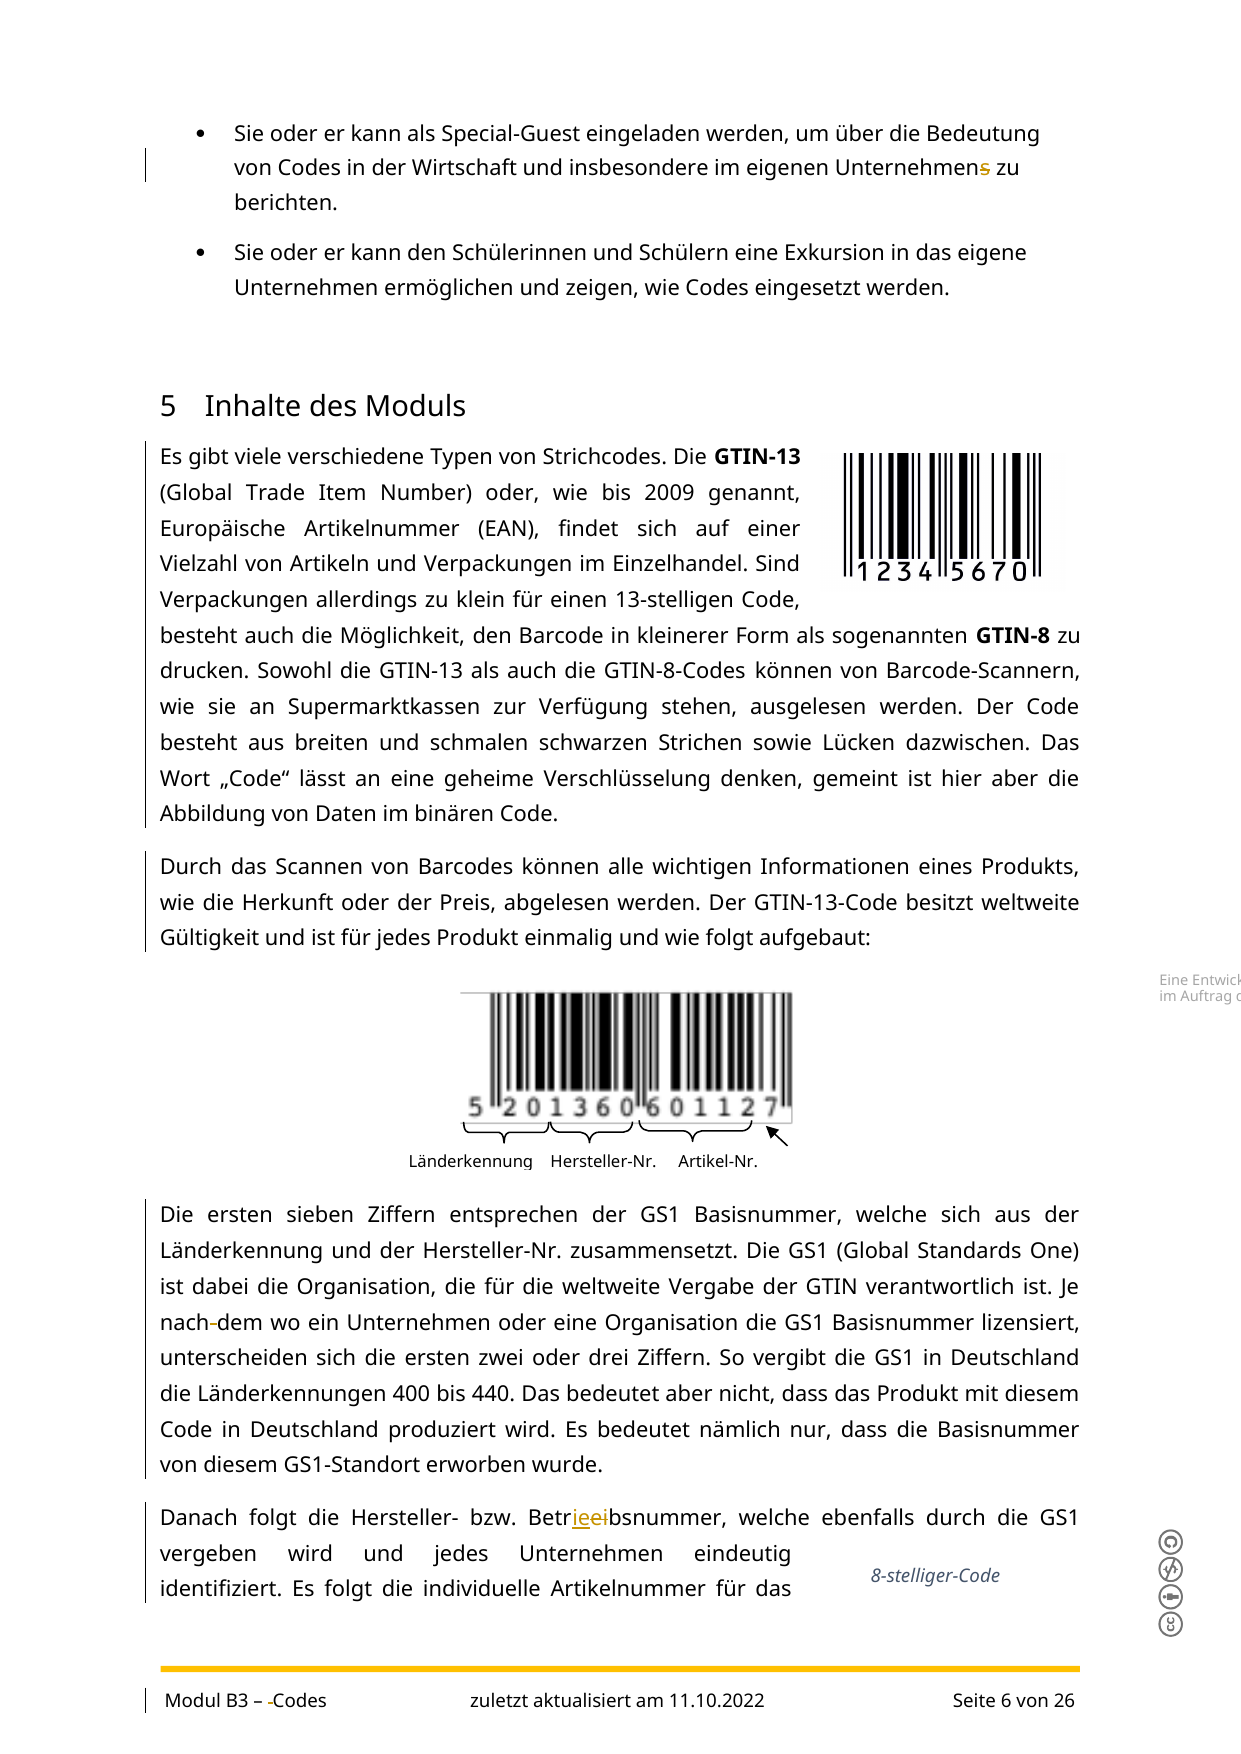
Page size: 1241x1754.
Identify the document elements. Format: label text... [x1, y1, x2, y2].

text Es gibt viele verschiedene Typen von Strichcodes. Die GTIN-13 (Global Trade Item Number) oder, wie bis 2009 genannt, Europäische Artikelnummer (EAN), findet sich auf einer Vielzahl von Artikeln und Verpackungen im Einzelhandel. Sind Verpackungen allerdings zu klein für einen 13-stelligen Code, besteht auch die Möglichkeit, den Barcode in kleinerer Form als sogenannten GTIN-8 zu drucken. Sowohl die GTIN-13 als auch die GTIN-8-Codes können von Barcode-Scannern, wie sie an Supermarktkassen zur Verfügung stehen, ausgelesen werden. Der Code besteht aus breiten und schmalen schwarzen Strichen sowie Lücken dazwischen. Das Wort „Code“ lässt an eine geheime Verschlüsselung denken, gemeint ist hier aber die Abbildung von Daten im binären Code. [159, 441, 1081, 757]
list Sie oder er kann den Schülerinnen und Schülern eine Exkursion in das eigene Unternehmen ermöglichen und zeigen, wie Codes eingesetzt werden. [197, 237, 1081, 301]
list Sie oder er kann als Special-Guest eingeladen werden, um über die Bedeutung von Codes in der Wirtschaft und insbesondere im eigenen Unternehmen zu berichten. [197, 118, 1081, 216]
subtitle Inhalte des Moduls [159, 385, 1081, 424]
text Durch das Scannen von Barcodes können alle wichtigen Informationen eines Produkts, wie die Herkunft oder der Preis, abgelesen werden. Der GTIN-13-Code besitzt weltweite Gültigkeit und ist für jedes Produkt einmalig und wie folgt aufgebaut: [159, 779, 1081, 881]
text Die ersten sieben Ziffern entsprechen der GS1 Basisnummer, welche sich aus der Länderkennung und der Hersteller-Nr. zusammensetzt. Die GS1 (Global Standards One) ist dabei die Organisation, die für die weltweite Vergabe der GTIN verantwortlich ist. Je nachdem wo ein Unternehmen oder eine Organisation die GS1 Basisnummer lizensiert, unterscheiden sich die ersten zwei oder drei Ziffern. So vergibt die GS1 in Deutschland die Länderkennungen 400 bis 440. Das bedeutet aber nicht, dass das Produkt mit diesem Code in Deutschland produziert wird. Es bedeutet nämlich nur, dass die Basisnummer von diesem GS1-Standort erworben wurde. [159, 1128, 1081, 1408]
text Danach folgt die Hersteller- bzw. Betrbsnummer, welche ebenfalls durch die GS1 vergeben wird und jedes Unternehmen eindeutig identifiziert. Es folgt die individuelle Artikelnummer für das entsprechende Produkt. Am Ende gibt es noch eine Prüfziffer, die es ermöglicht, Fehler beim Einlesen der Codes zu erkennen. [159, 1430, 1081, 1567]
